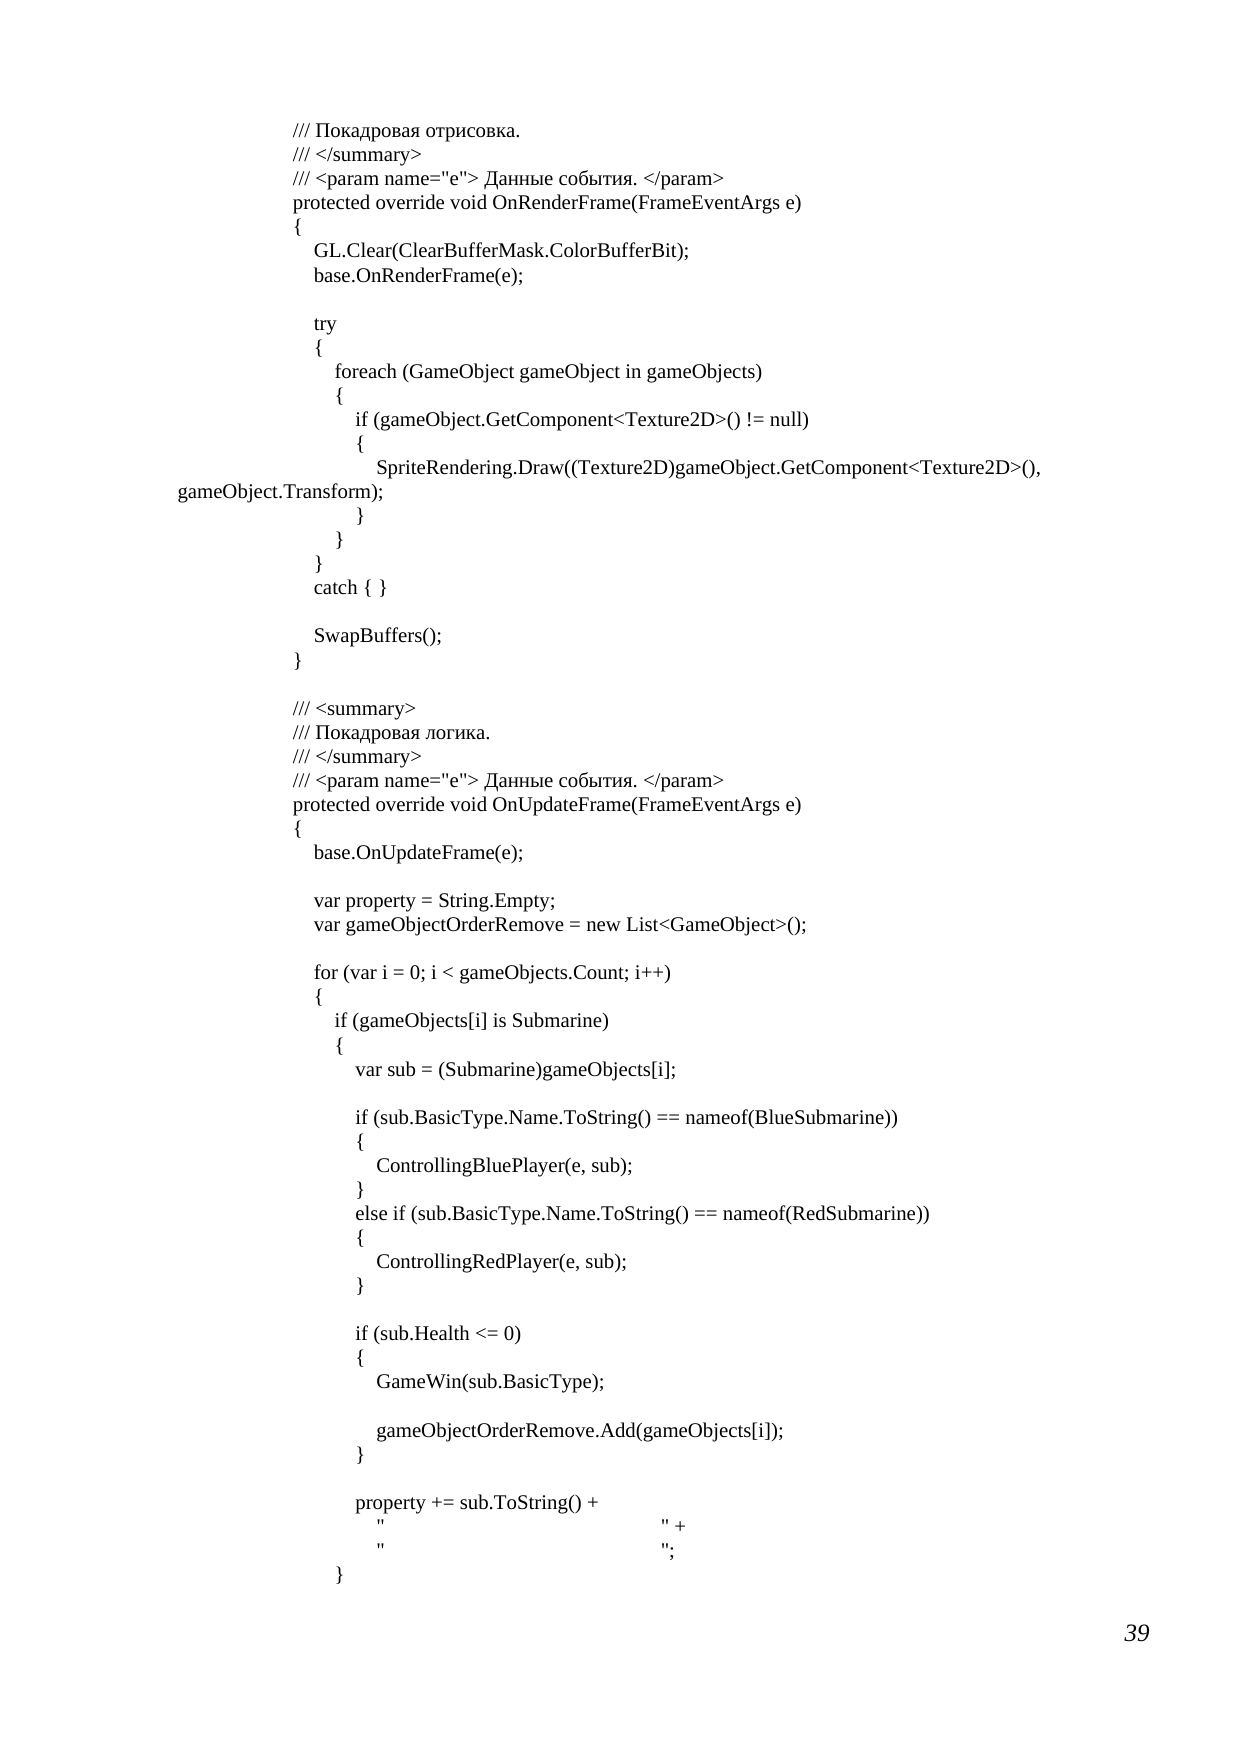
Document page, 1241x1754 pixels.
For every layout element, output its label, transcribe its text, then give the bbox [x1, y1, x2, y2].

text GL.Clear(ClearBufferMask.ColorBufferBit); [177, 238, 1152, 262]
text var property = String.Empty; [177, 888, 1152, 912]
text { [177, 214, 1152, 238]
text ControllingRedPlayer(e, sub); [177, 1249, 1152, 1273]
text for (var i = 0; i < gameObjects.Count; i++) [177, 960, 1152, 984]
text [177, 1417, 1152, 1442]
text /// </summary> [177, 744, 1152, 768]
text /// </summary> [177, 142, 1152, 166]
text protected override void OnRenderFrame(FrameEventArgs e) [177, 190, 1152, 214]
text { [177, 431, 1152, 455]
text if (gameObject.GetComponent<Texture2D>() != null) [177, 407, 1152, 431]
text /// <summary> [177, 696, 1152, 720]
text } [177, 1177, 1152, 1201]
text try [177, 311, 1152, 335]
text { [177, 1129, 1152, 1153]
text " "; [177, 1538, 1152, 1562]
text { [177, 1032, 1152, 1057]
text else if (sub.BasicType.Name.ToString() == nameof(RedSubmarine)) [177, 1201, 1152, 1225]
text var gameObjectOrderRemove = new List<GameObject>(); [177, 912, 1152, 936]
text } [177, 503, 1152, 527]
text SwapBuffers(); [177, 623, 1152, 647]
text foreach (GameObject gameObject in gameObjects) [177, 359, 1152, 383]
text ControllingBluePlayer(e, sub); [177, 1153, 1152, 1177]
text catch { } [177, 575, 1152, 599]
text /// Покадровая логика. [177, 720, 1152, 744]
text { [177, 1225, 1152, 1249]
text { [177, 1345, 1152, 1369]
text } [177, 1273, 1152, 1297]
text var sub = (Submarine)gameObjects[i]; [177, 1057, 1152, 1081]
text { [177, 335, 1152, 359]
text { [177, 383, 1152, 407]
text } [177, 1562, 1152, 1586]
text " " + [177, 1514, 1152, 1538]
text SpriteRendering.Draw((Texture2D)gameObject.GetComponent<Texture2D>(), gameObject.Transform); [177, 455, 1152, 503]
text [177, 166, 1152, 190]
text if (sub.Health <= 0) [177, 1321, 1152, 1345]
text } [177, 647, 1152, 672]
text if (sub.BasicType.Name.ToString() == nameof(BlueSubmarine)) [177, 1105, 1152, 1129]
text { [177, 984, 1152, 1008]
text } [177, 551, 1152, 575]
text if (gameObjects[i] is Submarine) [177, 1008, 1152, 1032]
text { [177, 816, 1152, 840]
text property += sub.ToString() + [177, 1490, 1152, 1514]
text base.OnUpdateFrame(e); [177, 840, 1152, 864]
text GameWin(sub.BasicType); [177, 1369, 1152, 1393]
text base.OnRenderFrame(e); [177, 262, 1152, 287]
text } [177, 1442, 1152, 1466]
text /// <param name="e"> Данные события. </param> [177, 768, 1152, 792]
text } [177, 527, 1152, 551]
text /// Покадровая отрисовка. [177, 118, 1152, 142]
text protected override void OnUpdateFrame(FrameEventArgs e) [177, 792, 1152, 816]
